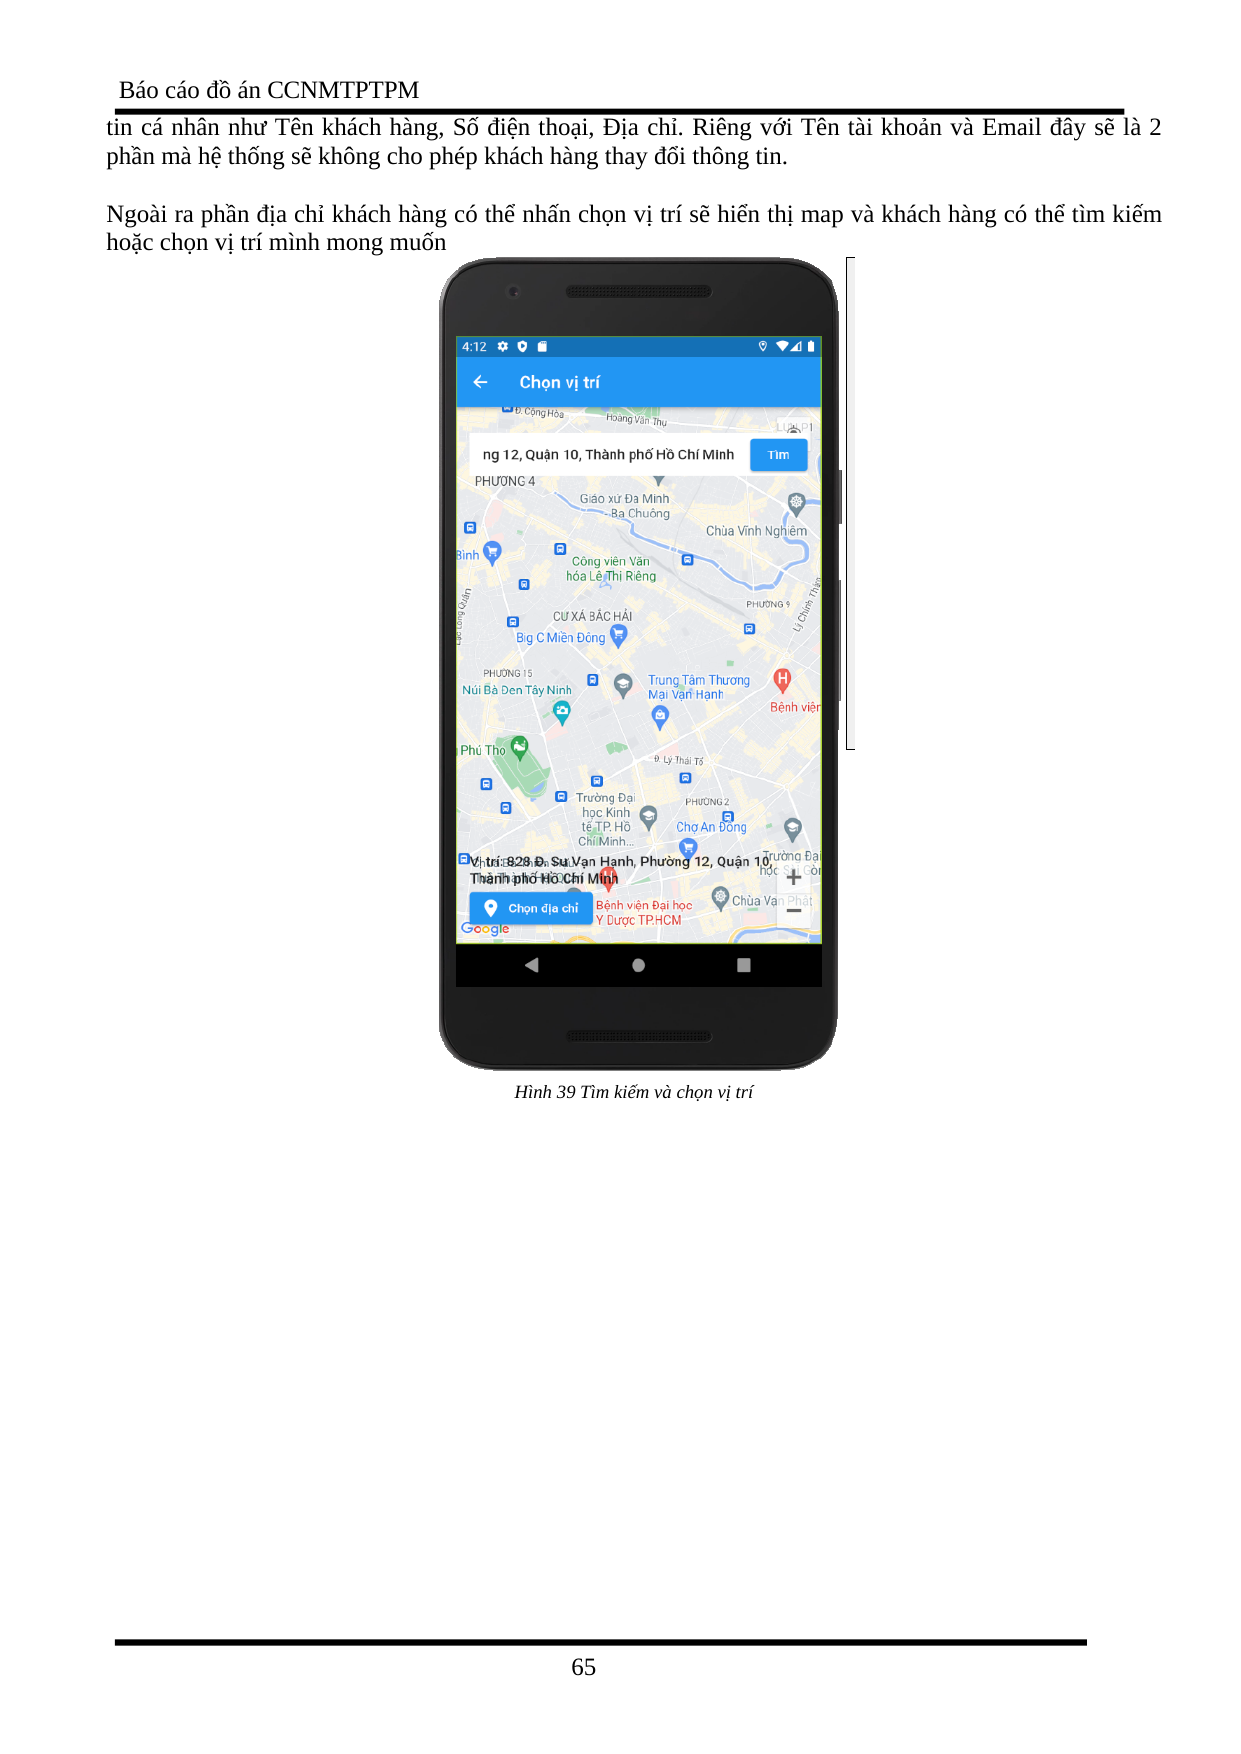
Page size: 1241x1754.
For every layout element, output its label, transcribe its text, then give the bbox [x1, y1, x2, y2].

text Hình 39 Tìm kiếm và chọn vị trí [106, 1081, 1163, 1102]
text Ngoài ra phần địa chỉ khách hàng có thể nhấn chọn vị trí sẽ hiển thị map và khách hàng có thể tìm kiếm hoặc chọn vị trí mình mong muốn [106, 199, 1163, 256]
picture [414, 256, 855, 1081]
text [106, 112, 1163, 170]
